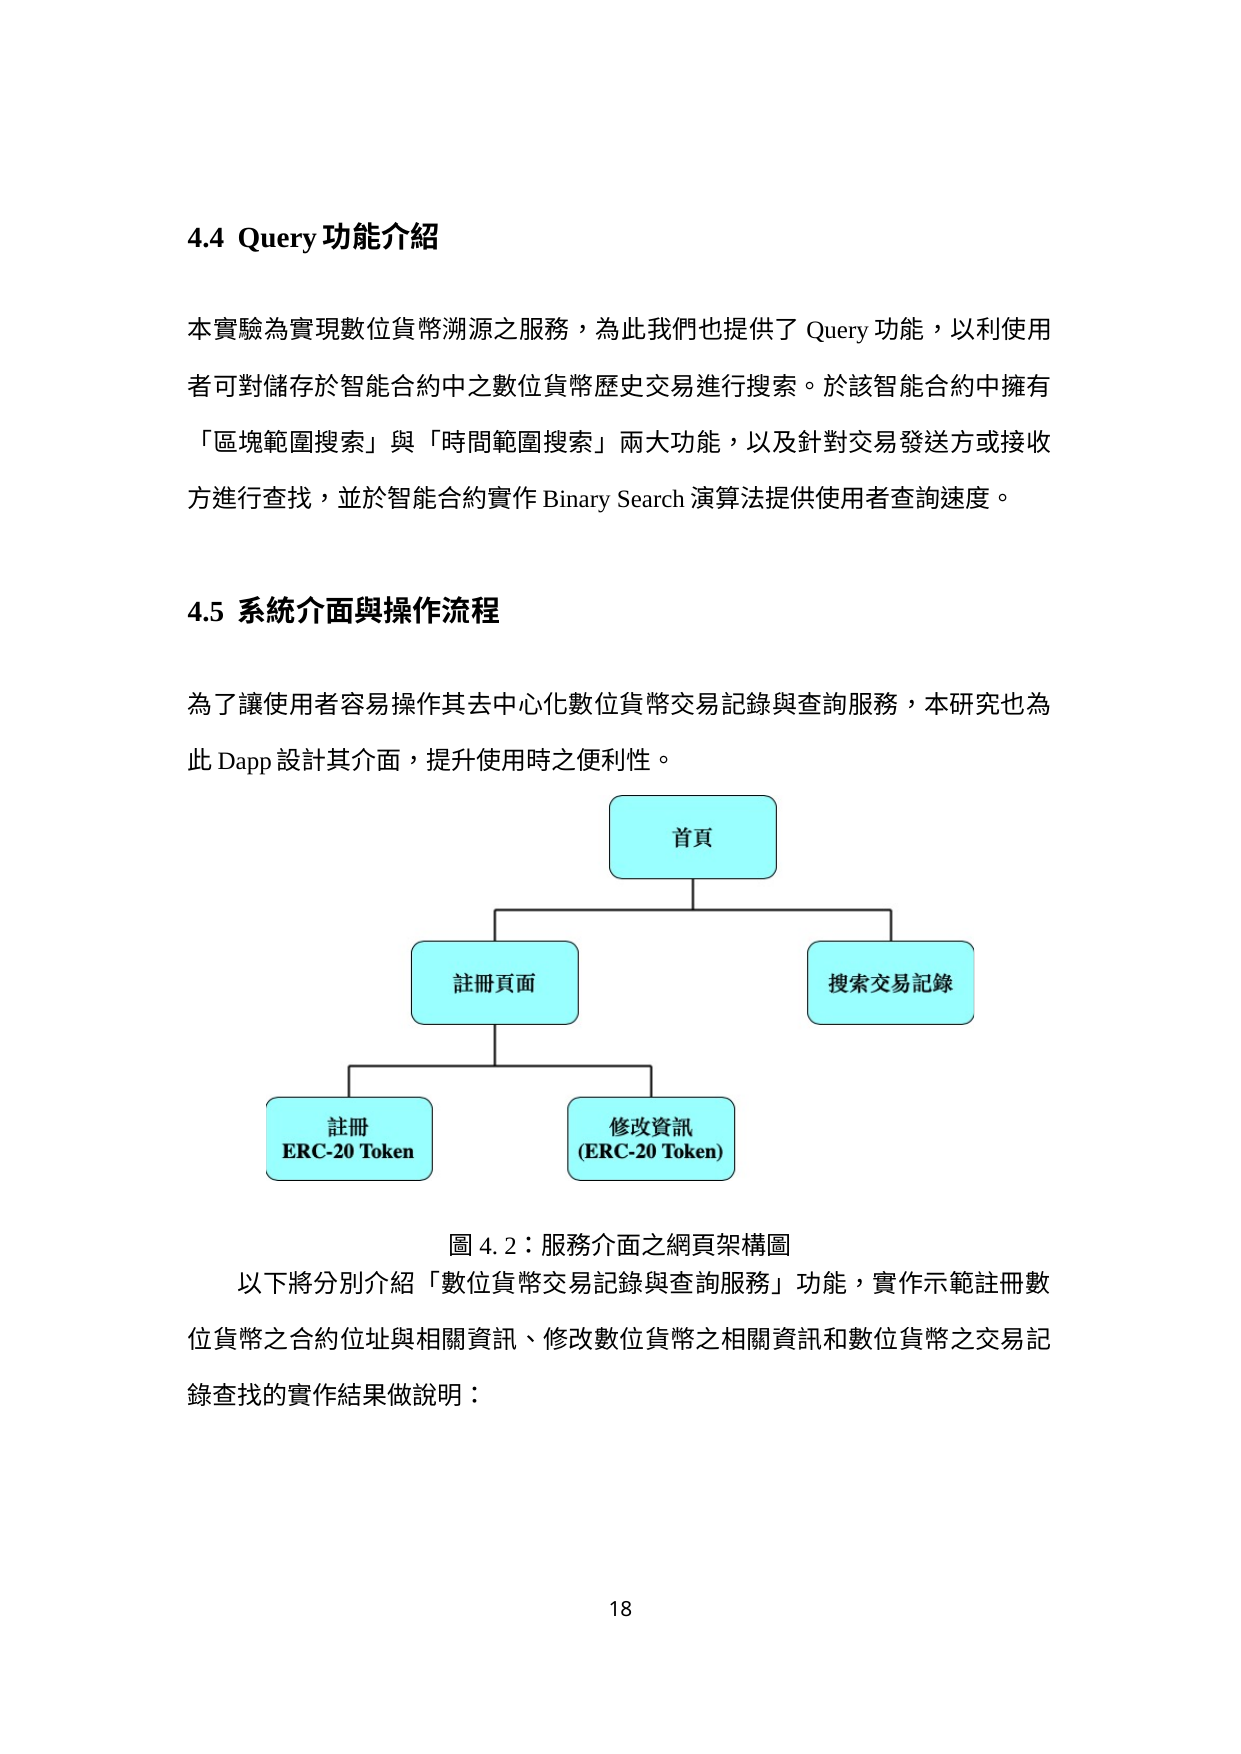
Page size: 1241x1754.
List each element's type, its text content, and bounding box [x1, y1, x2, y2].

text 為了讓使用者容易操作其去中心化數位貨幣交易記錄與查詢服務，本研究也為此Dapp設計其介面，提升使用時之便利性。 [187, 684, 1053, 777]
text 以下將分別介紹「數位貨幣交易記錄與查詢服務」功能，實作示範註冊數位貨幣之合約位址與相關資訊、修改數位貨幣之相關資訊和數位貨幣之交易記錄查找的實作結果做說明： [187, 1263, 1053, 1413]
text 本實驗為實現數位貨幣溯源之服務，為此我們也提供了Query功能，以利使用者可對儲存於智能合約中之數位貨幣歷史交易進行搜索。於該智能合約中擁有「區塊範圍搜索」與「時間範圍搜索」兩大功能，以及針對交易發送方或接收方進行查找，並於智能合約實作Binary Search演算法提供使用者查詢速度。 [187, 309, 1053, 516]
text 圖 4. 2：服務介面之網頁架構圖 [187, 1225, 1053, 1263]
picture [266, 795, 975, 1181]
subtitle 4.4 Query功能介紹 [187, 197, 1053, 272]
subtitle 4.5 系統介面與操作流程 [187, 571, 1053, 646]
